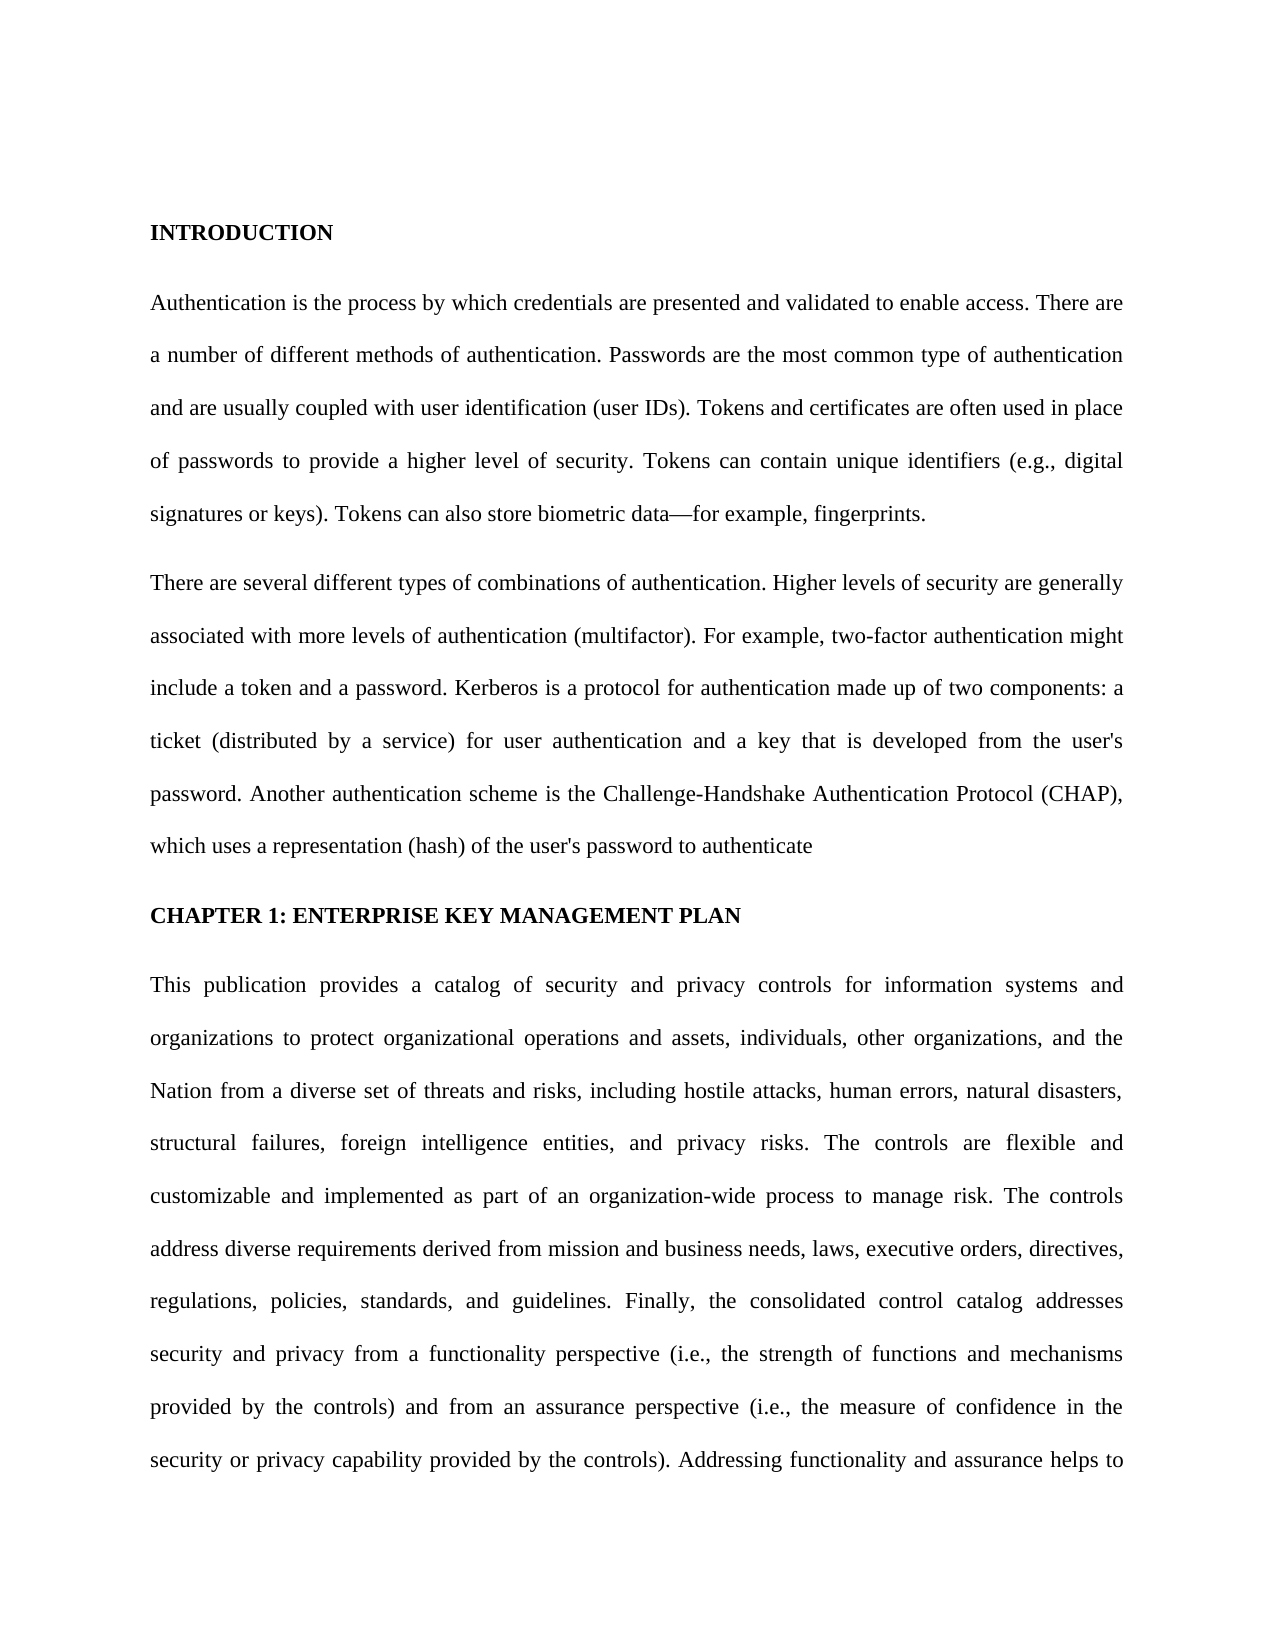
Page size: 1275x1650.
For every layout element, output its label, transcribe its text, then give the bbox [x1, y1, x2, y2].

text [150, 971, 1125, 1472]
text INTRODUCTION [150, 219, 1125, 246]
text Authentication is the process by which credentials are presented and validated to enable access. There are a number of different methods of authentication. Passwords are the most common type of authentication and are usually coupled with user identification (user IDs). Tokens and certificates are often used in place of passwords to provide a higher level of security. Tokens can contain unique identifiers (e.g., digital signatures or keys). Tokens can also store biometric data—for example, fingerprints. [150, 289, 1125, 526]
text CHAPTER 1: ENTERPRISE KEY MANAGEMENT PLAN [150, 902, 1125, 928]
text There are several different types of combinations of authentication. Higher levels of security are generally associated with more levels of authentication (multifactor). For example, two-factor authentication might include a token and a password. Kerberos is a protocol for authentication made up of two components: a ticket (distributed by a service) for user authentication and a key that is developed from the user's password. Another authentication scheme is the Challenge-Handshake Authentication Protocol (CHAP), which uses a representation (hash) of the user's password to authenticate [150, 569, 1125, 859]
